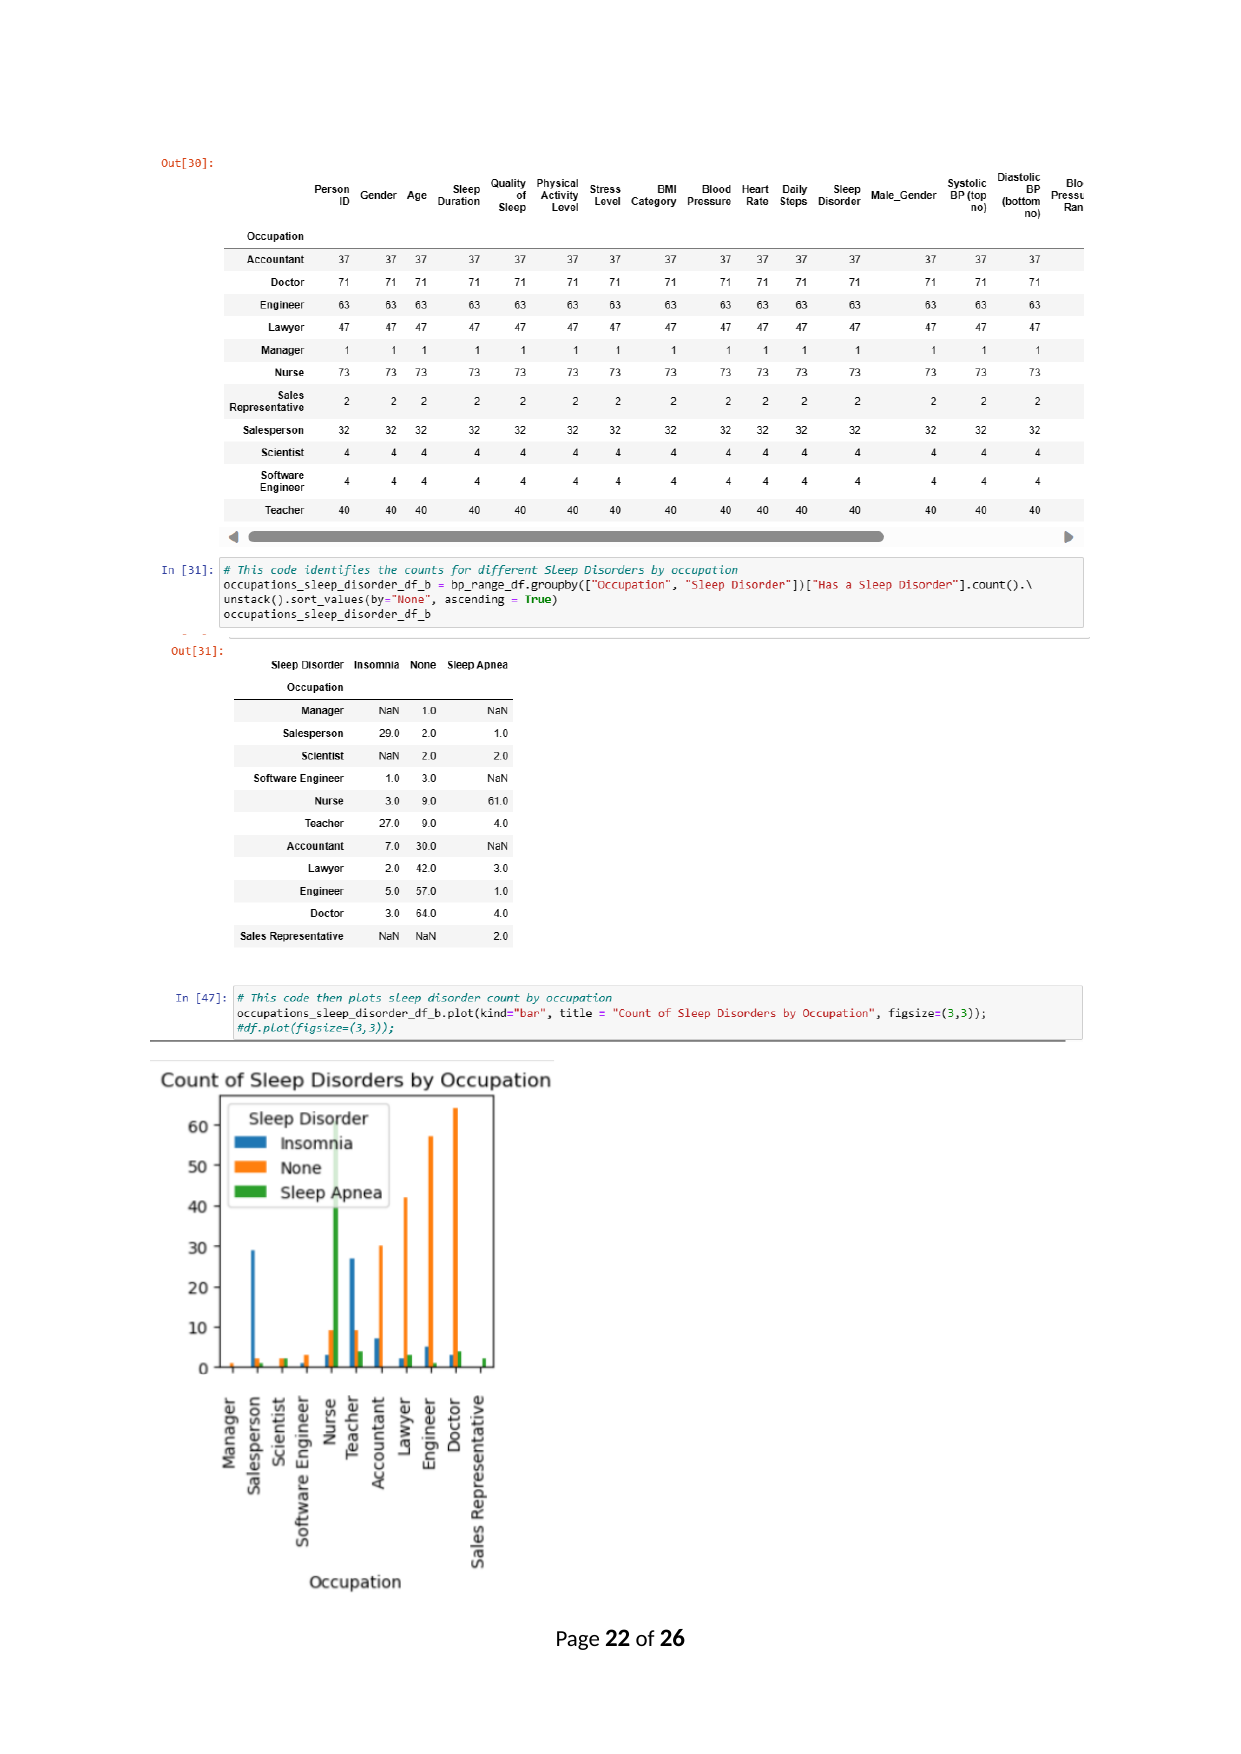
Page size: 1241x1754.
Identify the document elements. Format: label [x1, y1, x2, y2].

picture [150, 1060, 555, 1375]
picture [150, 150, 1091, 635]
picture [150, 972, 1091, 1042]
picture [150, 637, 1091, 954]
picture [150, 1393, 508, 1597]
